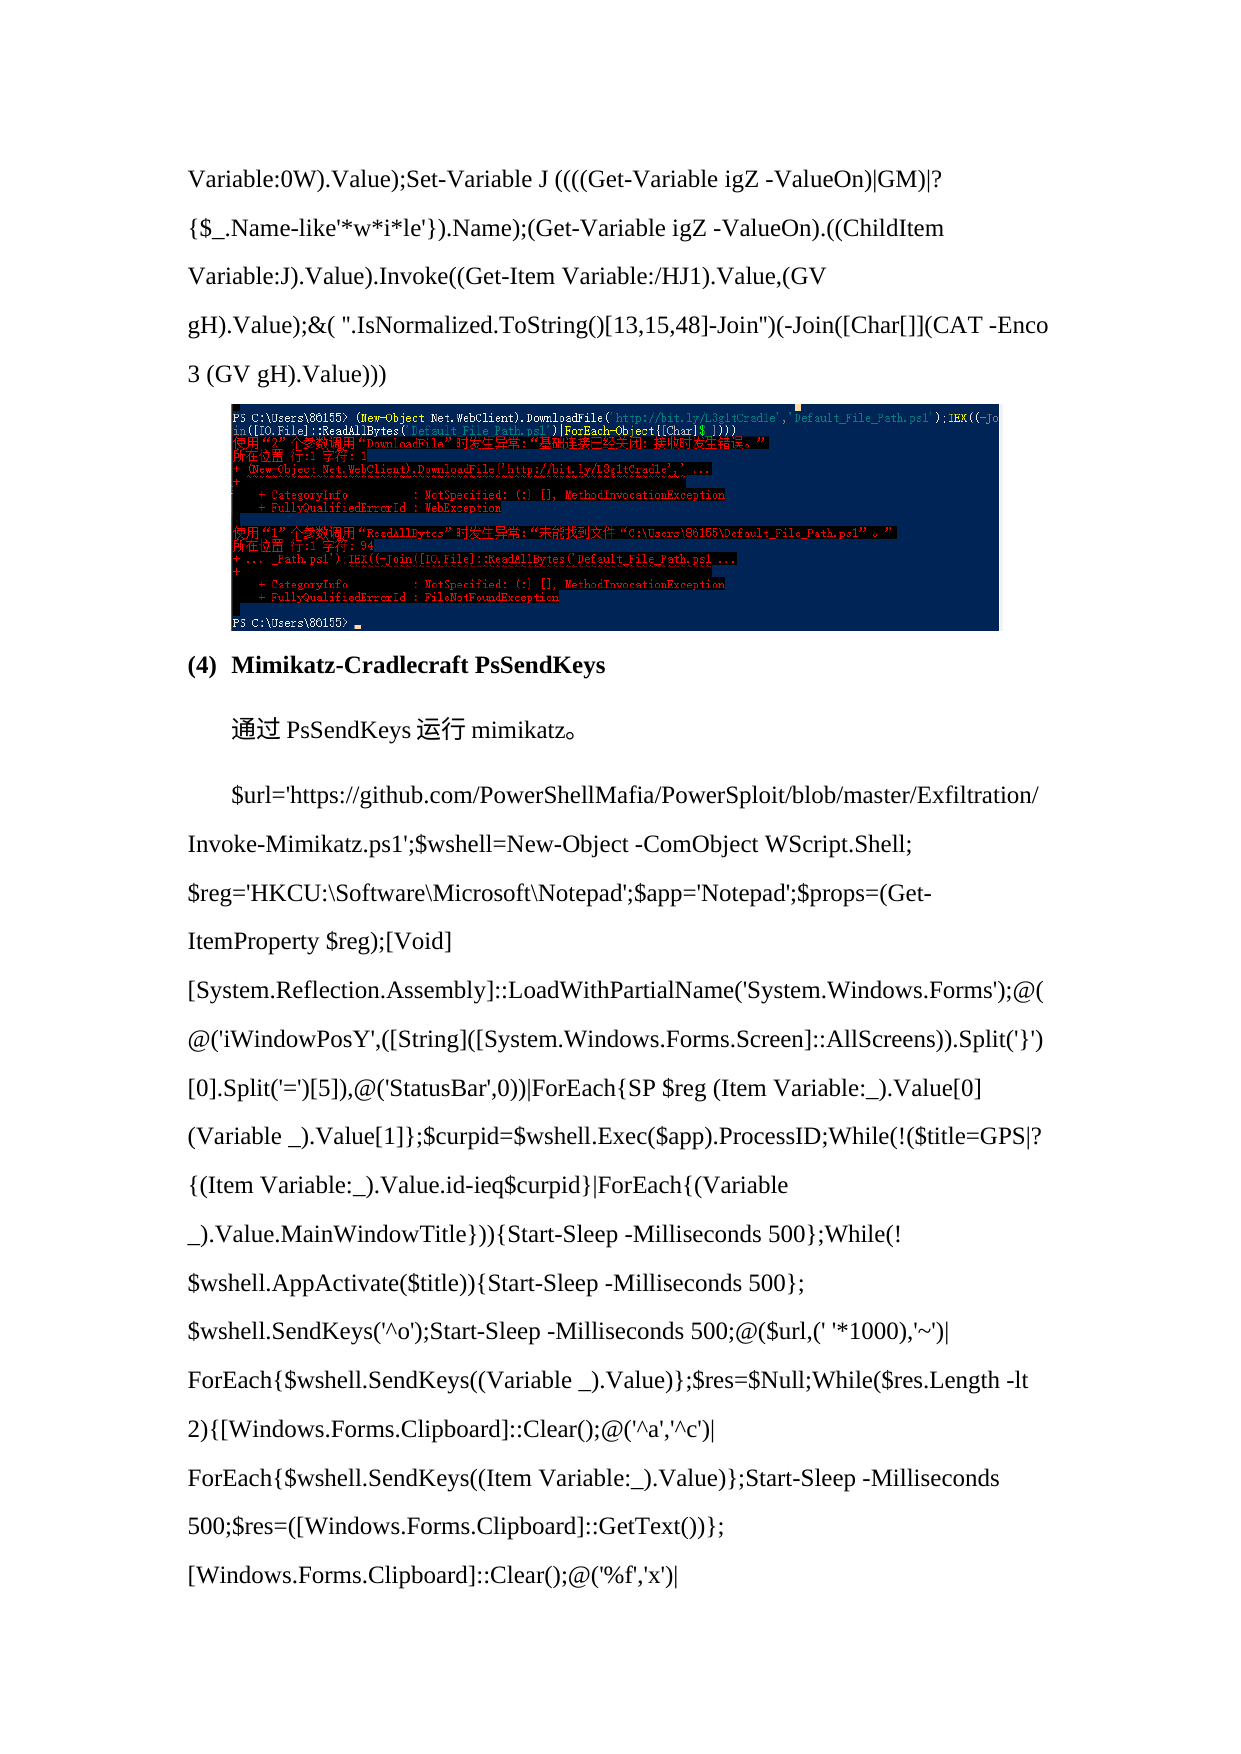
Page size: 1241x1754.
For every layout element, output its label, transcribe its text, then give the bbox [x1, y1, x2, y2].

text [187, 162, 1053, 389]
picture [231, 404, 1003, 631]
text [187, 778, 1053, 1591]
subtitle Mimikatz-Cradlecraft PsSendKeys [187, 648, 1053, 681]
text 通过PsSendKeys运行mimikatz。 [187, 695, 1053, 760]
